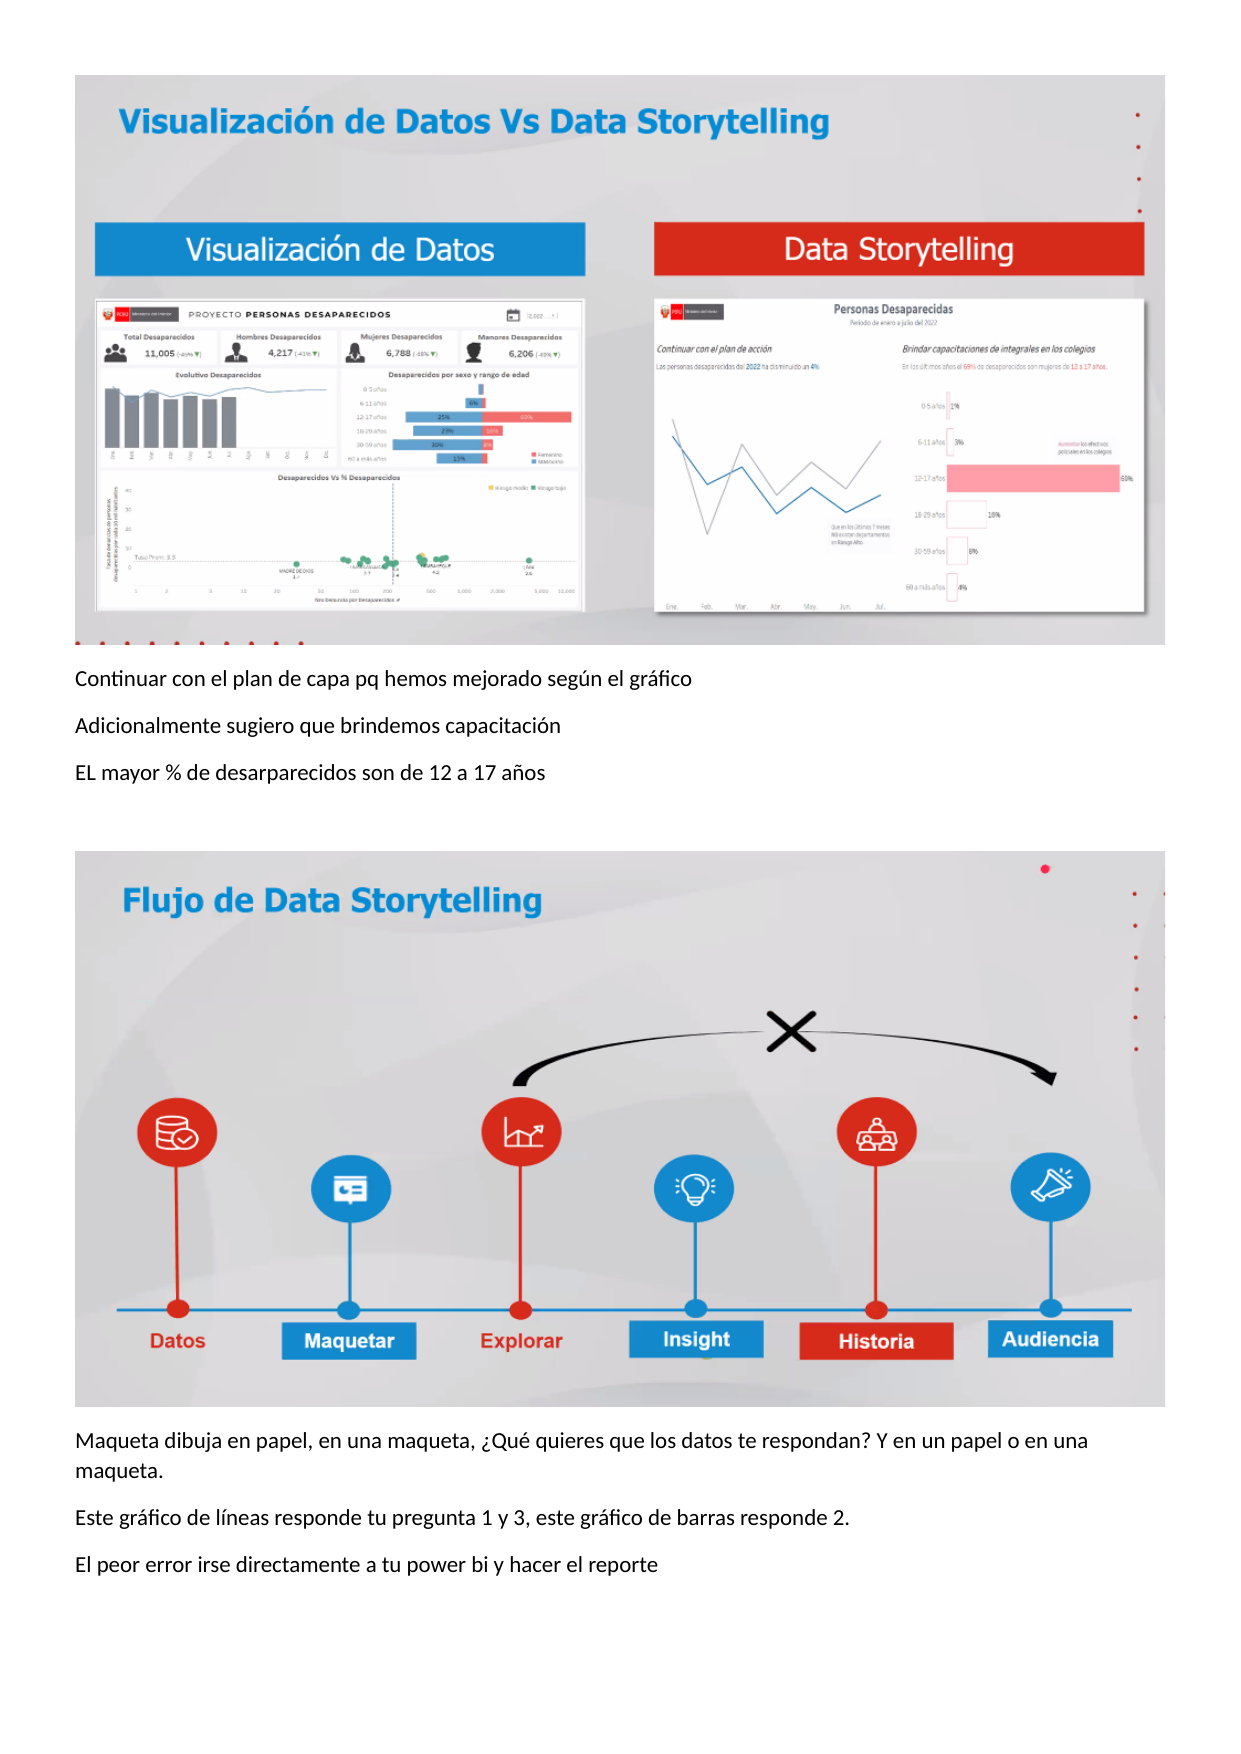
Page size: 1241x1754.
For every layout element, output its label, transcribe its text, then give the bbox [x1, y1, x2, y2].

text Continuar con el plan de capa pq hemos mejorado según el gráfico [75, 664, 1165, 692]
picture [75, 75, 1166, 645]
text El peor error irse directamente a tu power bi y hacer el reporte [75, 1550, 1165, 1578]
text Adicionalmente sugiero que brindemos capacitación [75, 711, 1165, 739]
text Este gráfico de líneas responde tu pregunta 1 y 3, este gráfico de barras responde 2. [75, 1503, 1165, 1531]
picture [75, 851, 1166, 1407]
text Maqueta dibuja en papel, en una maqueta, ¿Qué quieres que los datos te respondan? Y en un papel o en una maqueta. [75, 1426, 1165, 1484]
text EL mayor % de desarparecidos son de 12 a 17 años [75, 758, 1165, 786]
